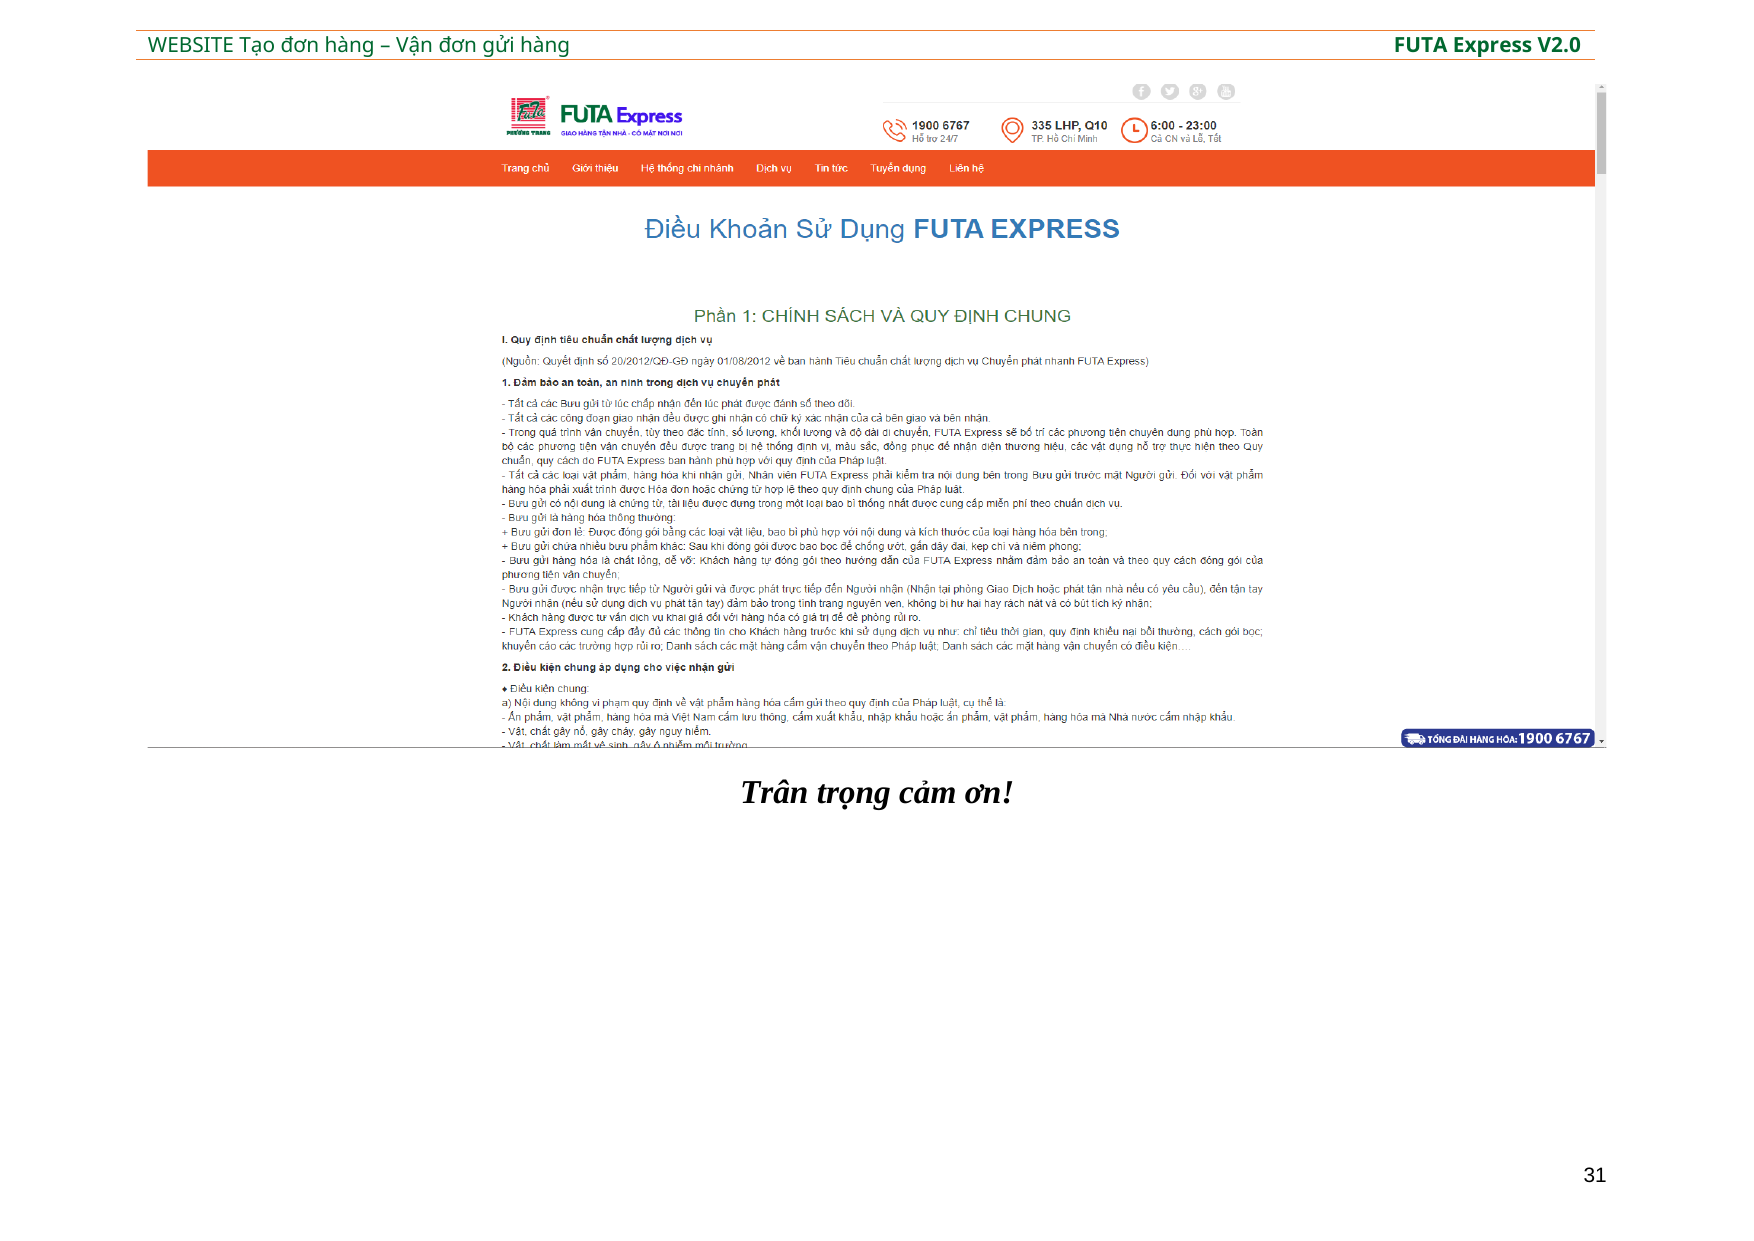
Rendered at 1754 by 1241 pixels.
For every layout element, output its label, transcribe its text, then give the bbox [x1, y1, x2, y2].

text Trân trọng cảm ơn! [148, 772, 1606, 811]
picture [147, 84, 1607, 748]
